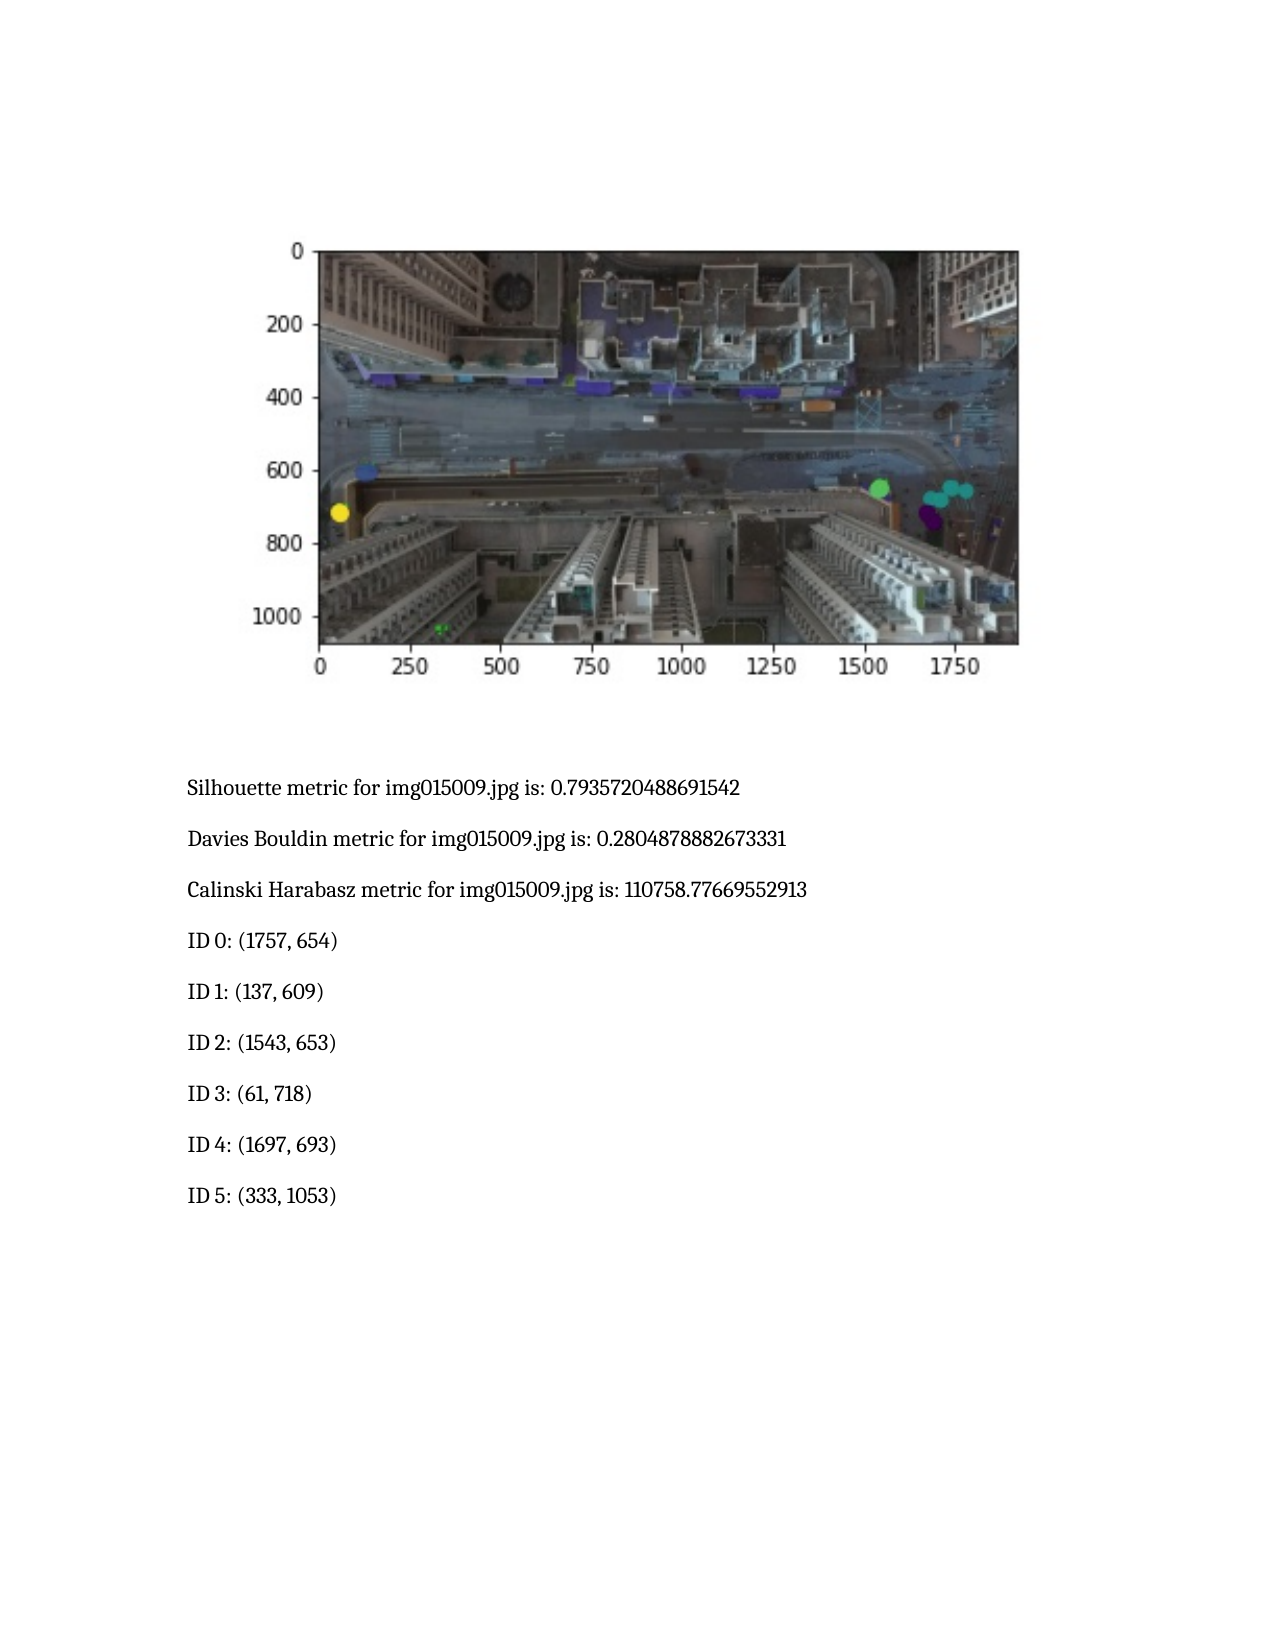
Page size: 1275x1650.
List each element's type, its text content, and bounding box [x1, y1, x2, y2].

text Silhouette metric for img015009.jpg is: 0.7935720488691542 [187, 775, 1087, 801]
text ID 0: (1757, 654) [187, 928, 1087, 954]
text ID 1: (137, 609) [187, 979, 1087, 1005]
text ID 3: (61, 718) [187, 1081, 1087, 1107]
text Davies Bouldin metric for img015009.jpg is: 0.2804878882673331 [187, 826, 1087, 852]
picture [206, 150, 1107, 750]
text Calinski Harabasz metric for img015009.jpg is: 110758.77669552913 [187, 877, 1087, 903]
text ID 4: (1697, 693) [187, 1132, 1087, 1158]
text ID 5: (333, 1053) [187, 1183, 1087, 1209]
text ID 2: (1543, 653) [187, 1030, 1087, 1056]
